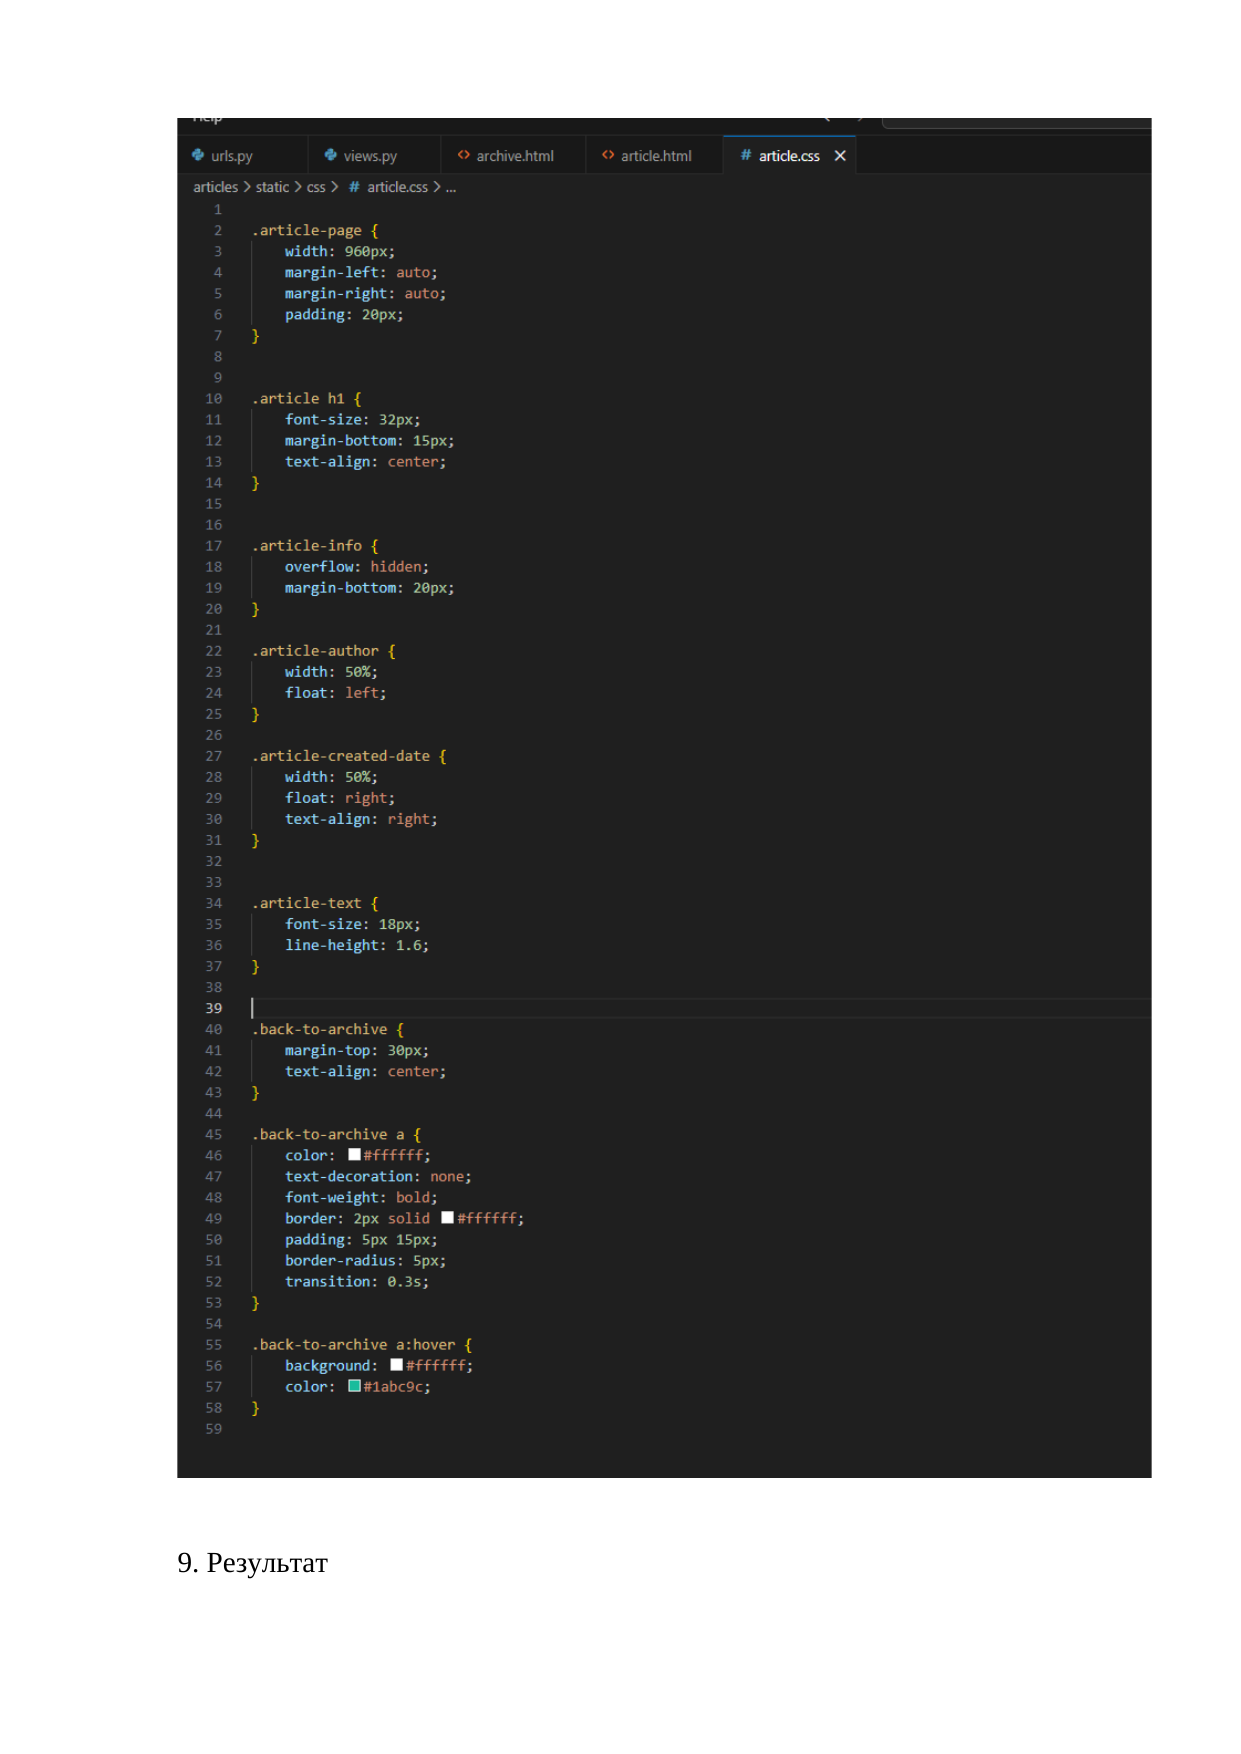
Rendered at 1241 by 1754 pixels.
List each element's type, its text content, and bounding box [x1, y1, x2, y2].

text 9. Результат [177, 1545, 1152, 1578]
picture [177, 118, 1152, 1478]
